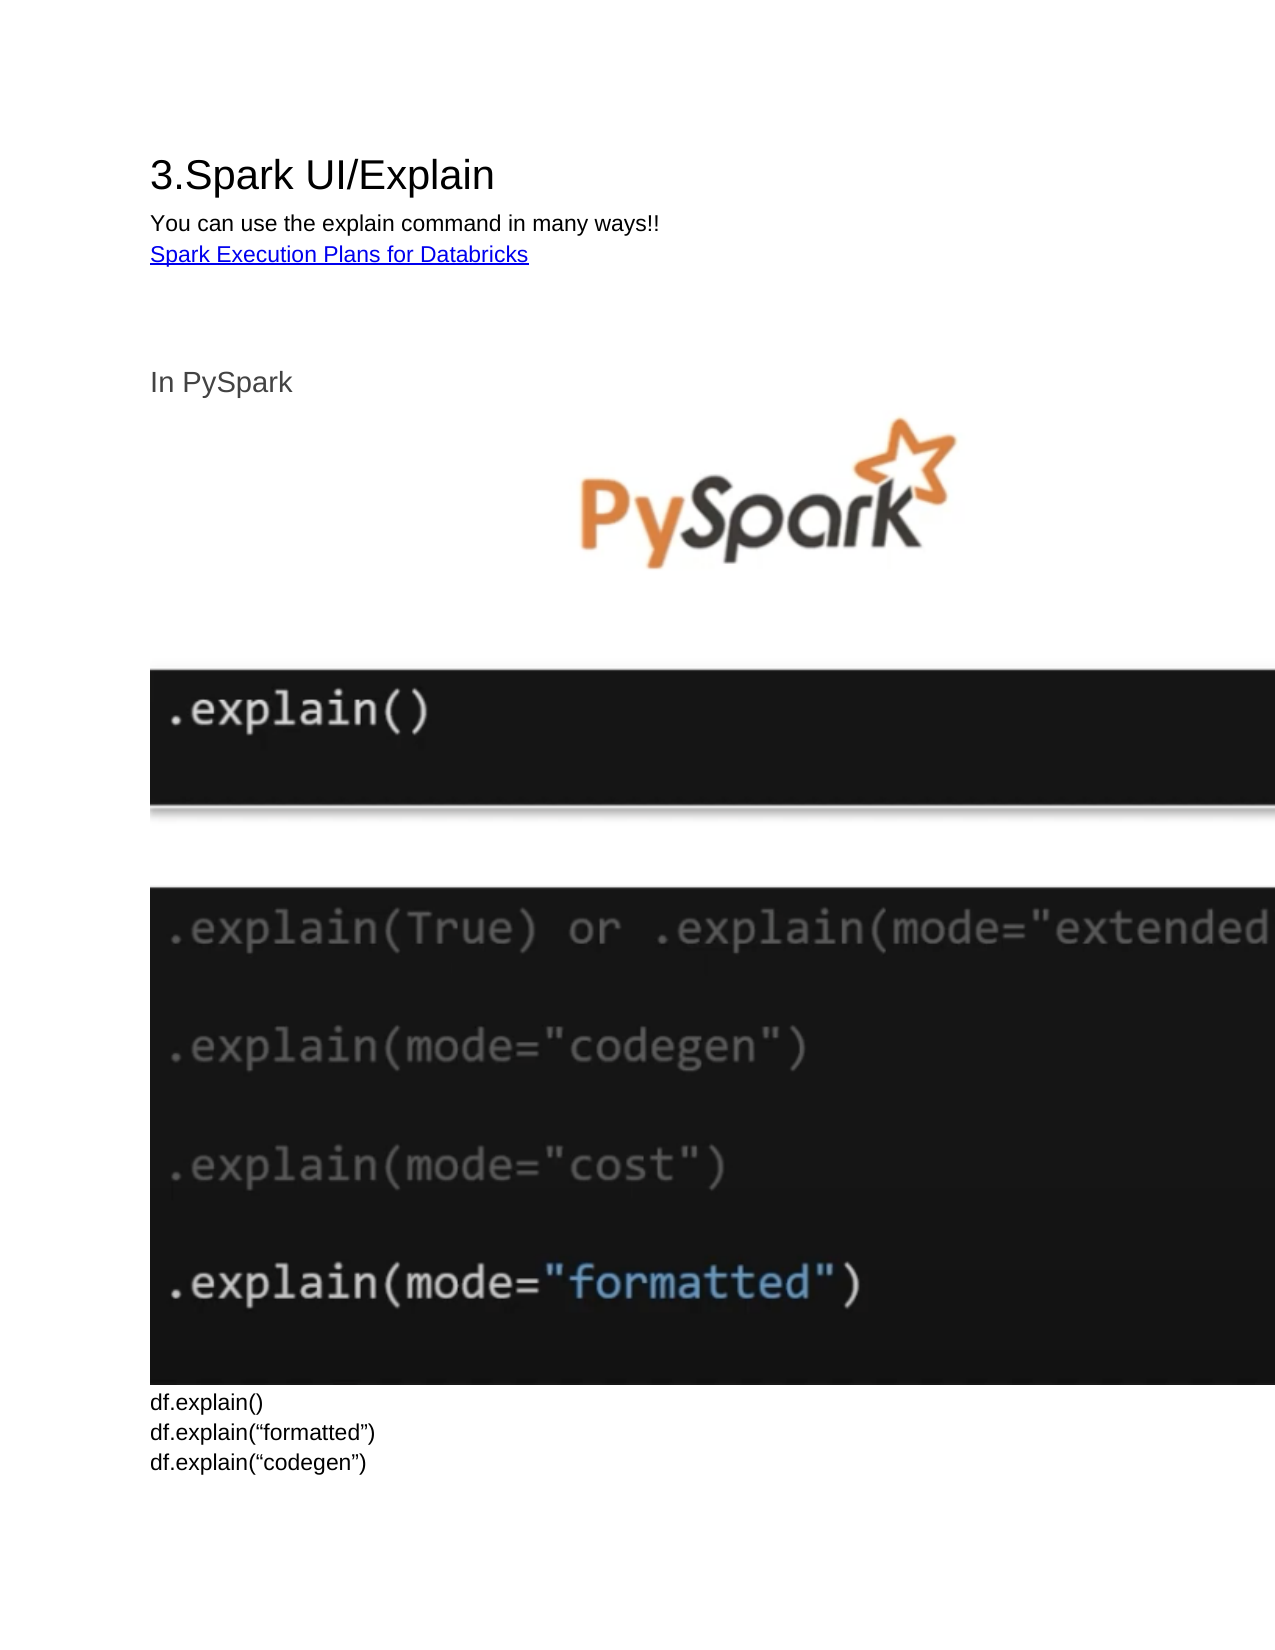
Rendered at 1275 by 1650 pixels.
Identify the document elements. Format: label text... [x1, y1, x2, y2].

subtitle In PySpark [150, 364, 1125, 398]
text df.explain() [150, 1388, 1125, 1415]
text df.explain(“formatted”) [150, 1419, 1125, 1445]
subtitle 3.Spark UI/Explain [150, 150, 1125, 198]
text Spark Execution Plans for Databricks [150, 241, 1125, 267]
picture [150, 406, 1275, 1385]
text You can use the explain command in many ways!! [150, 210, 1125, 237]
text df.explain(“codegen”) [150, 1449, 1125, 1475]
